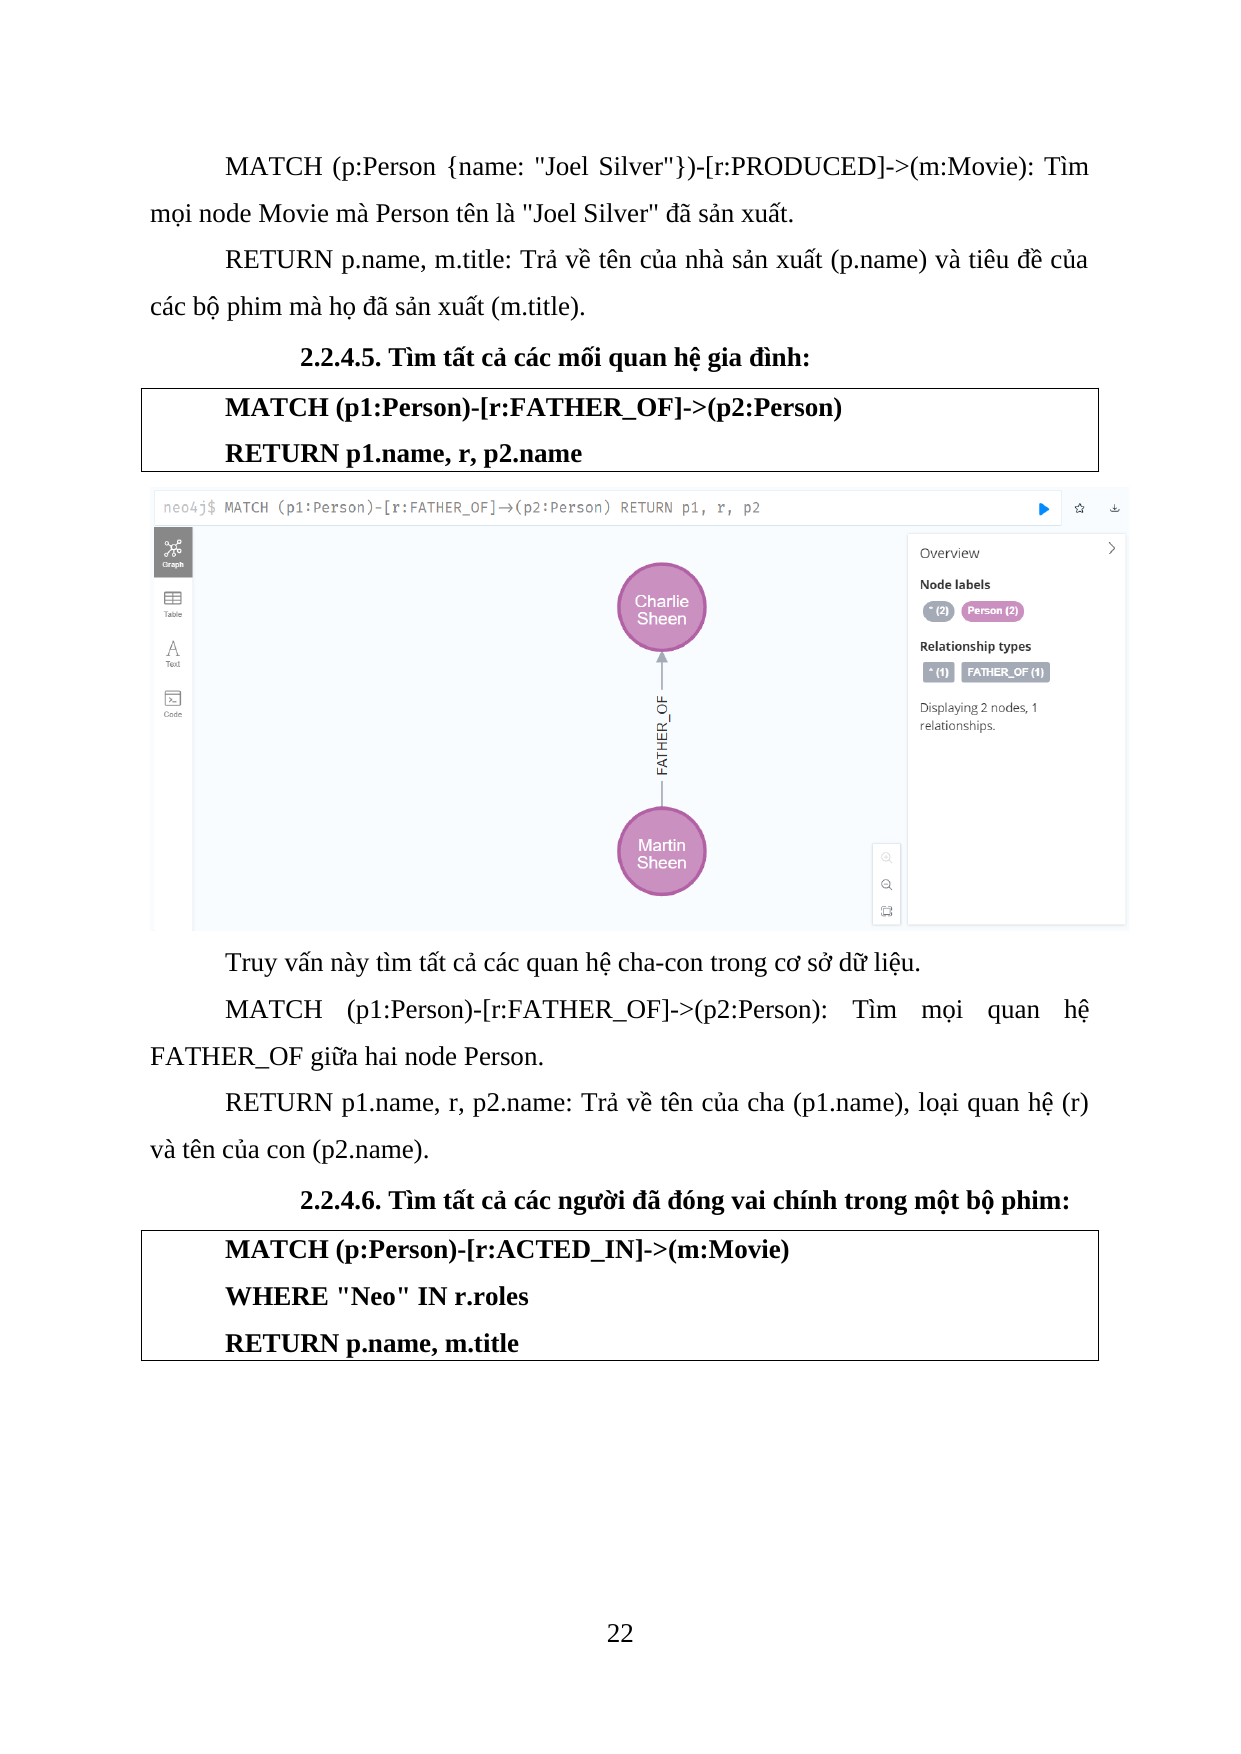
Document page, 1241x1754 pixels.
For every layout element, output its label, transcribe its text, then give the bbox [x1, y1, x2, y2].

text RETURN p.name, m.title: Trả về tên của nhà sản xuất (p.name) và tiêu đề của các bộ phim mà họ đã sản xuất (m.title). [150, 243, 1090, 321]
text WHERE "Neo" IN r.roles [142, 1277, 1098, 1311]
text Truy vấn này tìm tất cả các quan hệ cha-con trong cơ sở dữ liệu. [150, 946, 1090, 977]
text RETURN p1.name, r, p2.name [142, 434, 1098, 471]
text MATCH (p:Person)-[r:ACTED_IN]->(m:Movie) [142, 1231, 1098, 1265]
subtitle 2.2.4.6. Tìm tất cả các người đã đóng vai chính trong một bộ phim: [300, 1184, 1090, 1215]
text MATCH (p1:Person)-[r:FATHER_OF]->(p2:Person): Tìm mọi quan hệ FATHER_OF giữa hai node Person. [150, 993, 1090, 1071]
text RETURN p1.name, r, p2.name: Trả về tên của cha (p1.name), loại quan hệ (r) và tên của con (p2.name). [150, 1086, 1090, 1164]
subtitle 2.2.4.5. Tìm tất cả các mối quan hệ gia đình: [300, 341, 1090, 372]
text MATCH (p1:Person)-[r:FATHER_OF]->(p2:Person) [142, 389, 1098, 422]
text MATCH (p:Person {name: "Joel Silver"})-[r:PRODUCED]->(m:Movie): Tìm mọi node Movie mà Person tên là "Joel Silver" đã sản xuất. [150, 150, 1090, 228]
text RETURN p.name, m.title [142, 1324, 1098, 1360]
picture [150, 487, 1130, 931]
